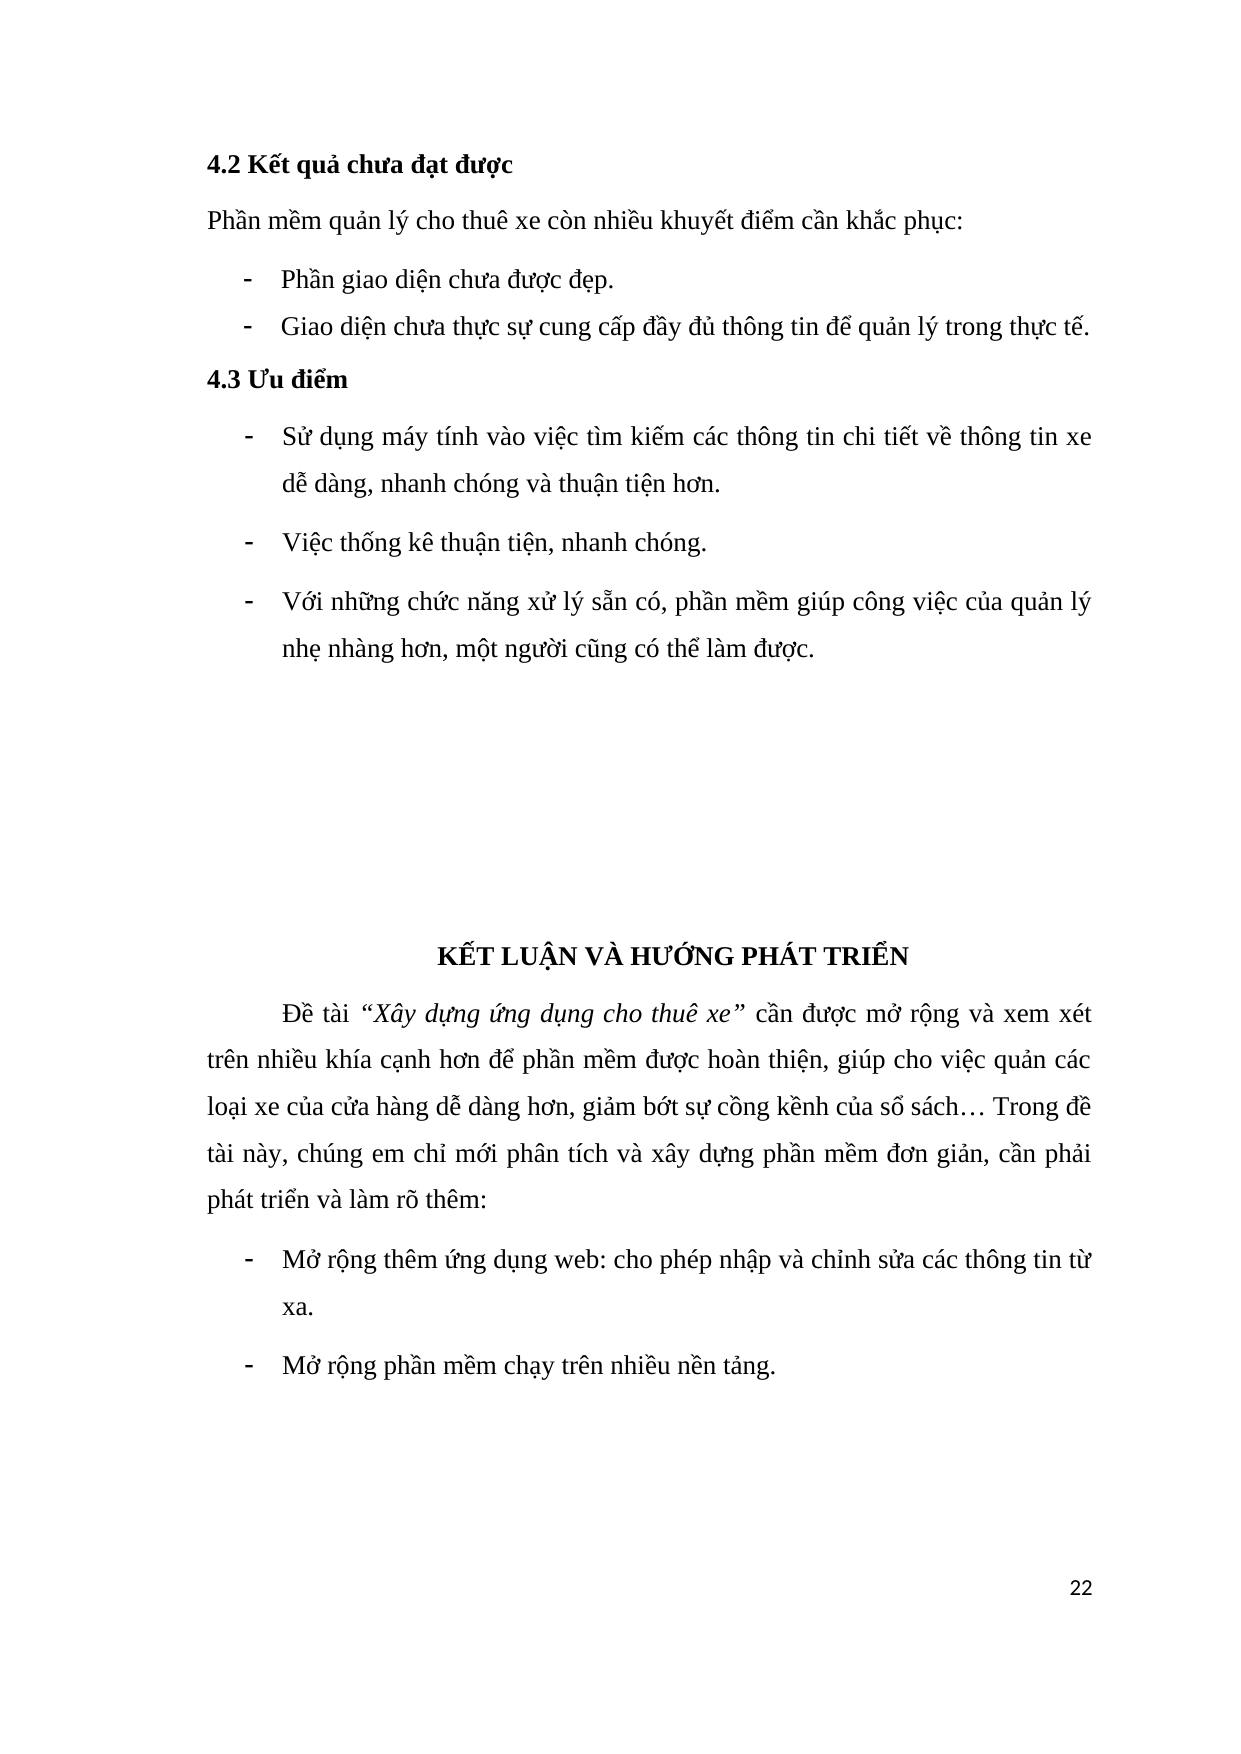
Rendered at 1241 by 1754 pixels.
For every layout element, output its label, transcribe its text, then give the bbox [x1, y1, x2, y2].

subtitle KẾT LUẬN VÀ HƯỚNG PHÁT TRIỂN [207, 940, 1092, 972]
list Sử dụng máy tính vào việc tìm kiếm các thông tin chi tiết về thông tin xe dễ dàng, nhanh chóng và thuận tiện hơn. [244, 420, 1092, 498]
subtitle 4.2 Kết quả chưa đạt được [207, 148, 1092, 179]
text Đề tài “Xây dựng ứng dụng cho thuê xe” cần được mở rộng và xem xét trên nhiều khía cạnh hơn để phần mềm được hoàn thiện, giúp cho việc quản các loại xe của cửa hàng dễ dàng hơn, giảm bớt sự cồng kềnh của sổ sách… Trong đề tài này, chúng em chỉ mới phân tích và xây dựng phần mềm đơn giản, cần phải phát triển và làm rõ thêm: [207, 997, 1092, 1215]
text Phần mềm quản lý cho thuê xe còn nhiều khuyết điểm cần khắc phục: [207, 204, 1092, 235]
list Phần giao diện chưa được đẹp. [243, 263, 1092, 295]
subtitle 4.3 Ưu điểm [207, 363, 1092, 394]
list Giao diện chưa thực sự cung cấp đầy đủ thông tin để quản lý trong thực tế. [243, 310, 1092, 342]
list Mở rộng thêm ứng dụng web: cho phép nhập và chỉnh sửa các thông tin từ xa. [244, 1243, 1092, 1321]
list Với những chức năng xử lý sẵn có, phần mềm giúp công việc của quản lý nhẹ nhàng hơn, một người cũng có thể làm được. [244, 585, 1092, 663]
list Việc thống kê thuận tiện, nhanh chóng. [244, 526, 1092, 557]
list Mở rộng phần mềm chạy trên nhiều nền tảng. [244, 1349, 1092, 1380]
